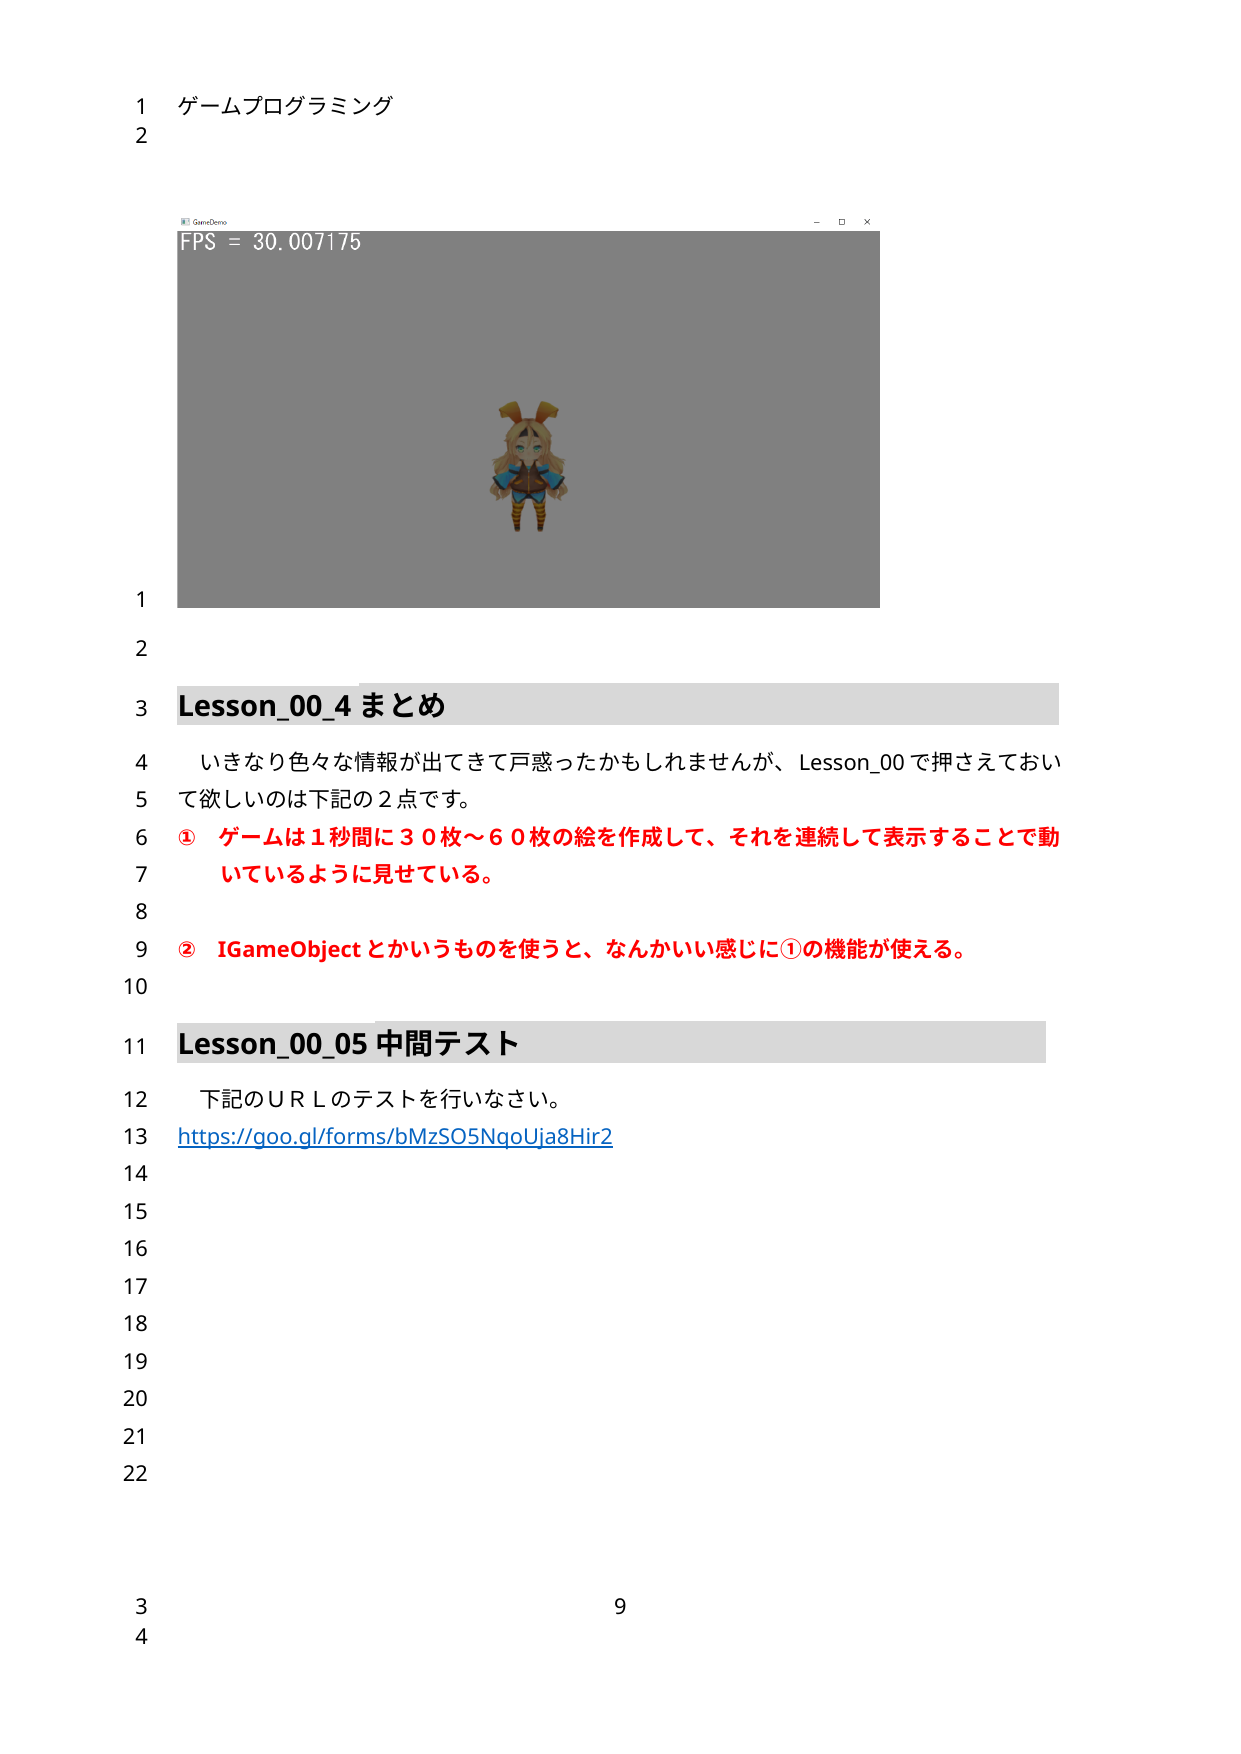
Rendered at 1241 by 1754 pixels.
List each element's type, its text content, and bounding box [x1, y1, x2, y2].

text ② IGameObjectとかいうものを使うと、なんかいい感じに①の機能が使える。 [177, 929, 1063, 967]
picture [177, 216, 880, 608]
text 下記のＵＲＬのテストを行いなさい。 [177, 1079, 1063, 1117]
text ① ゲームは１秒間に３０枚～６０枚の絵を作成して、それを連続して表示することで動いているように見せている。 [177, 817, 1063, 892]
text https://goo.gl/forms/bMzSO5NqoUja8Hir2 [177, 1117, 1063, 1154]
subtitle Lesson_00_05 中間テスト [177, 1004, 1063, 1079]
subtitle Lesson_00_4 まとめ [177, 667, 1063, 742]
text いきなり色々な情報が出てきて戸惑ったかもしれませんが、Lesson_00で押さえておいて欲しいのは下記の２点です。 [177, 742, 1063, 817]
